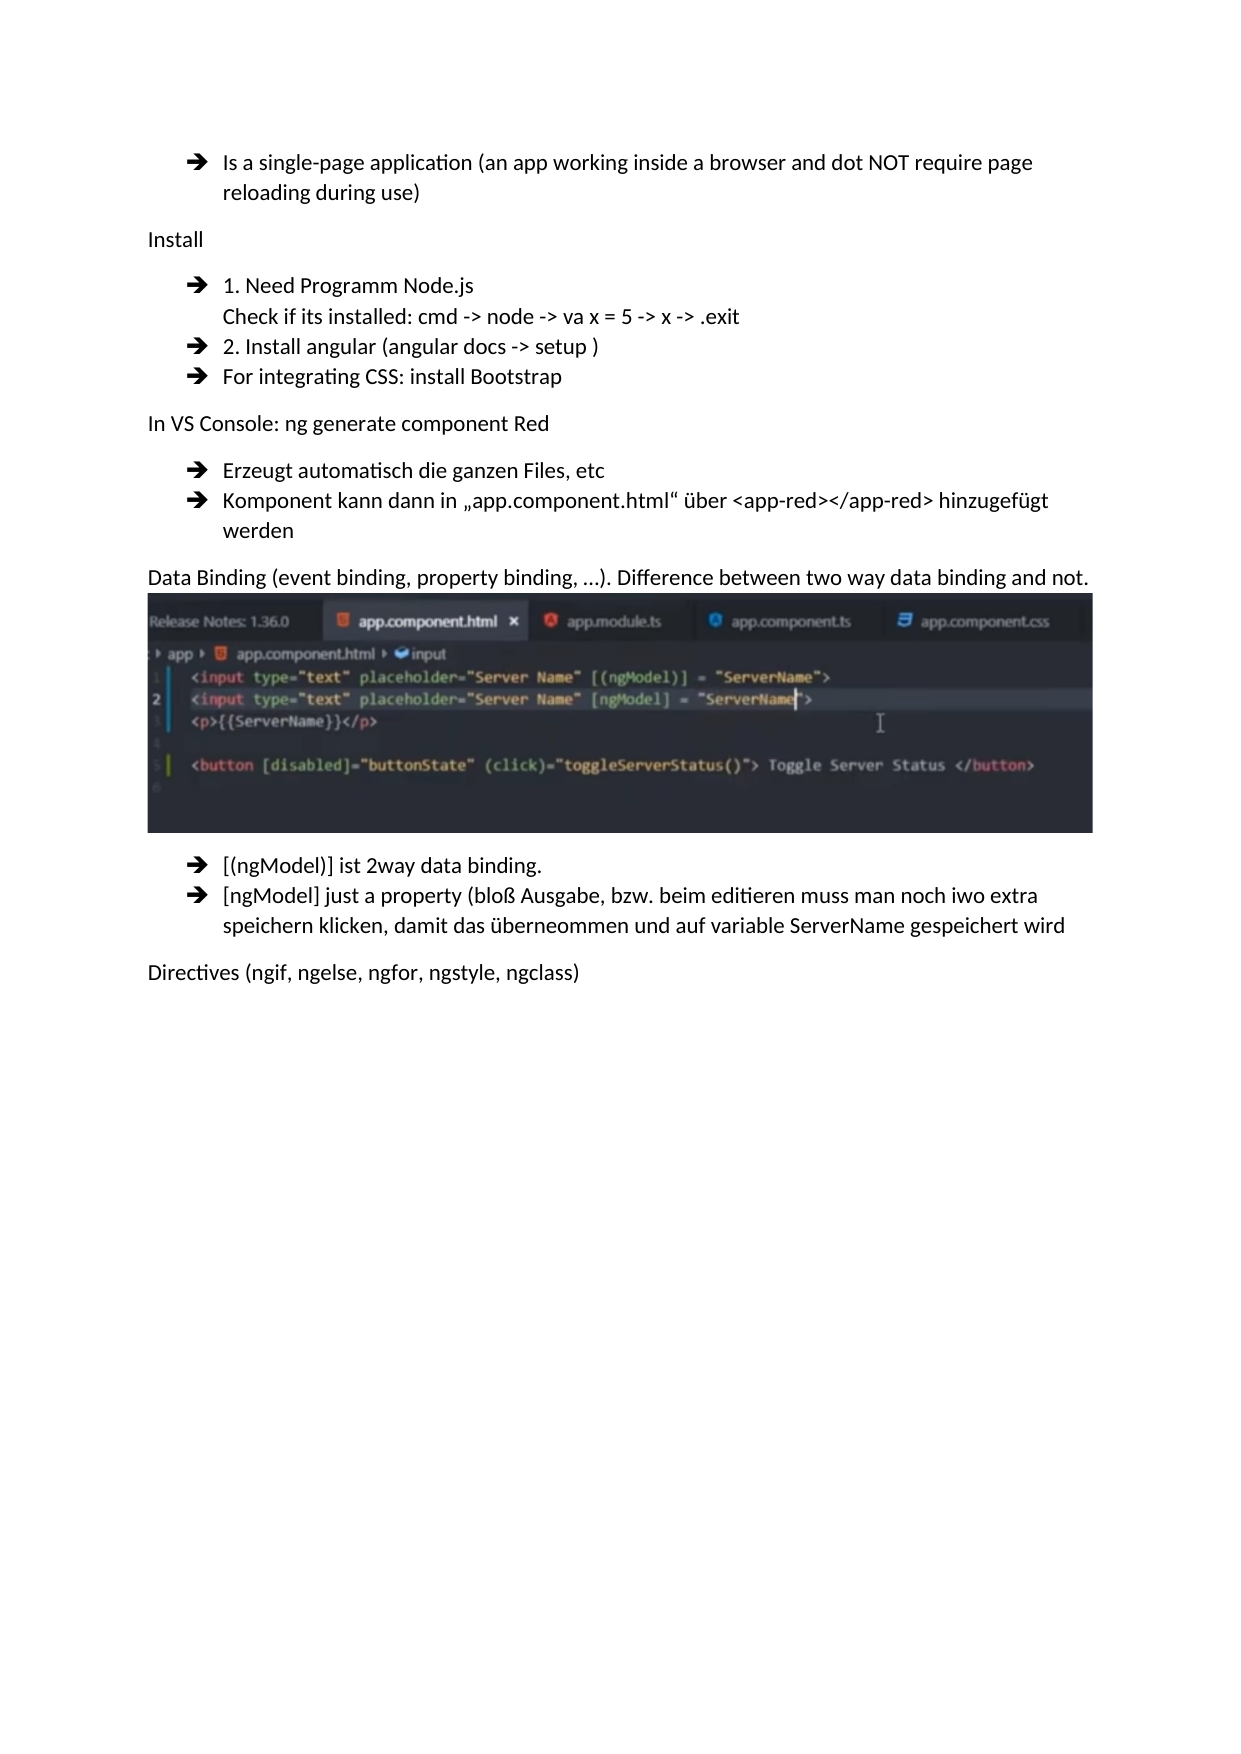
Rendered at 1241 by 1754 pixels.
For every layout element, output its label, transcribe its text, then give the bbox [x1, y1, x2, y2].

text In VS Console: ng generate component Red [148, 409, 1093, 437]
list 2. Install angular (angular docs -> setup ) [185, 332, 1093, 360]
list 1. Need Programm Node.js Check if its installed: cmd -> node -> va x = 5 -> x -> .exit [185, 272, 1093, 330]
text Directives (ngif, ngelse, ngfor, ngstyle, ngclass) [148, 958, 1093, 986]
picture [147, 593, 1093, 833]
list Is a single-page application (an app working inside a browser and dot NOT require page reloading during use) [185, 148, 1093, 206]
list Komponent kann dann in „app.component.html“ über <app-red></app-red> hinzugefügt werden [185, 486, 1093, 544]
list Erzeugt automatisch die ganzen Files, etc [185, 456, 1093, 484]
list [(ngModel)] ist 2way data binding. [185, 851, 1093, 879]
text Install [148, 225, 1093, 253]
text Data Binding (event binding, property binding, …). Difference between two way data binding and not. [148, 563, 1093, 593]
list [ngModel] just a property (bloß Ausgabe, bzw. beim editieren muss man noch iwo extra speichern klicken, damit das überneommen und auf variable ServerName gespeichert wird [185, 881, 1093, 939]
list For integrating CSS: install Bootstrap [185, 362, 1093, 390]
